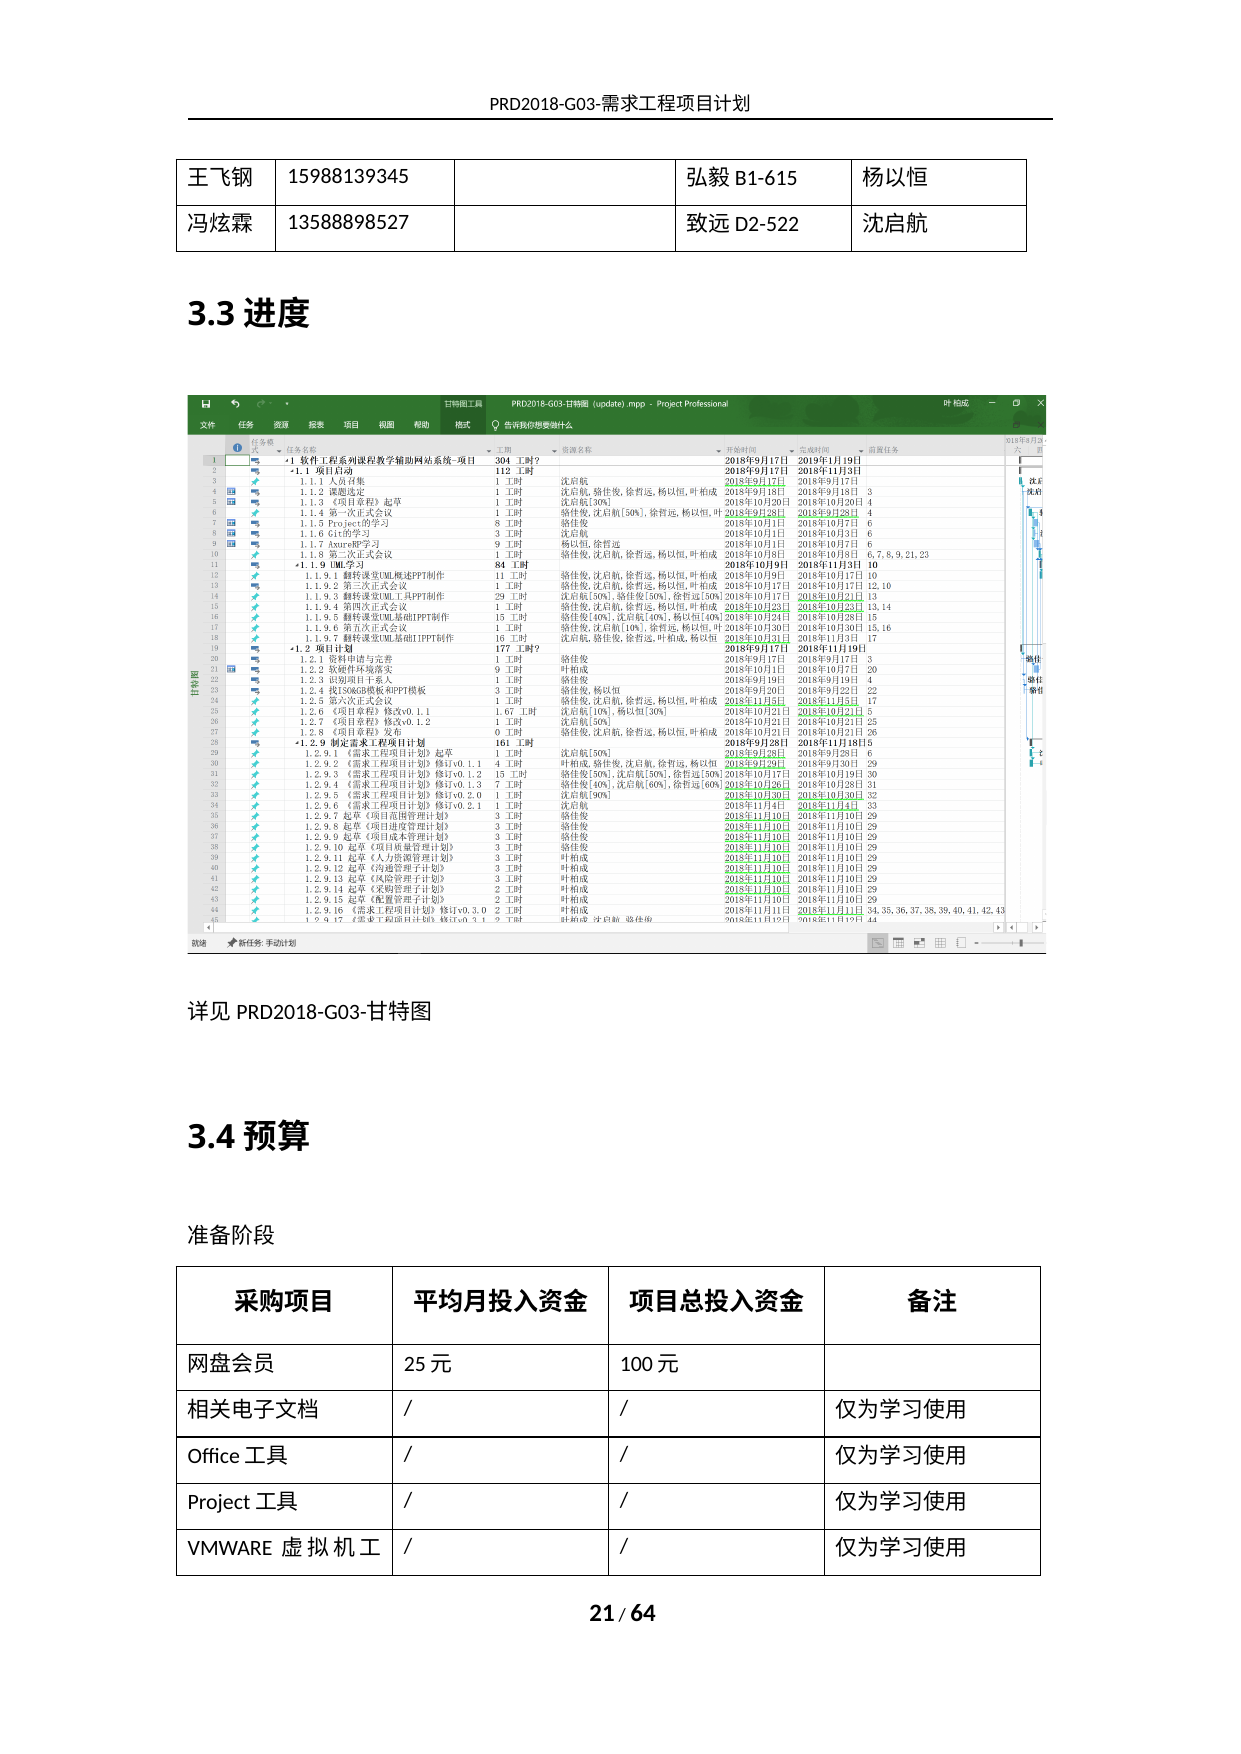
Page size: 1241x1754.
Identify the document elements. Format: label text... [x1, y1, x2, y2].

table_header 备注 [825, 1267, 1040, 1344]
table_cell 仅为学习使用 [825, 1391, 1040, 1436]
table_cell 王飞钢 [177, 160, 275, 204]
table_cell 仅为学习使用 [825, 1438, 1040, 1482]
table_cell 15988139345 [276, 160, 454, 204]
table_header 采购项目 [177, 1267, 392, 1344]
table_cell Project工具 [177, 1484, 392, 1528]
table_cell 100元 [609, 1345, 824, 1390]
table_cell / [609, 1391, 824, 1436]
table_cell 网盘会员 [177, 1345, 392, 1390]
table_header 平均月投入资金 [393, 1267, 608, 1344]
table_cell / [609, 1438, 824, 1482]
text 准备阶段 [187, 1217, 1053, 1250]
table_cell 冯炫霖 [177, 206, 275, 251]
table_cell / [393, 1530, 608, 1574]
table_cell [825, 1345, 1040, 1390]
table_cell 仅为学习使用 [825, 1530, 1040, 1574]
table_cell 致远D2-522 [676, 206, 851, 251]
table_cell 弘毅B1-615 [676, 160, 851, 204]
table_cell 杨以恒 [852, 160, 1026, 204]
table_cell [455, 160, 675, 204]
table_cell / [609, 1484, 824, 1528]
table_cell 仅为学习使用 [825, 1484, 1040, 1528]
table_cell / [393, 1484, 608, 1528]
table_cell / [609, 1530, 824, 1574]
table_cell [455, 206, 675, 251]
picture [187, 395, 1047, 954]
table_cell / [393, 1438, 608, 1482]
table_cell 25元 [393, 1345, 608, 1390]
table_cell 相关电子文档 [177, 1391, 392, 1436]
table_cell 13588898527 [276, 206, 454, 251]
table_cell Office工具 [177, 1438, 392, 1482]
table_cell / [393, 1391, 608, 1436]
subtitle 3.3 进度 [187, 279, 1053, 344]
table_header 项目总投入资金 [609, 1267, 824, 1344]
subtitle 3.4 预算 [187, 1101, 1053, 1166]
table_cell 沈启航 [852, 206, 1026, 251]
text 详见 PRD2018-G03-甘特图 [187, 993, 1053, 1026]
table_cell VMWARE虚拟机工具 [177, 1530, 392, 1574]
